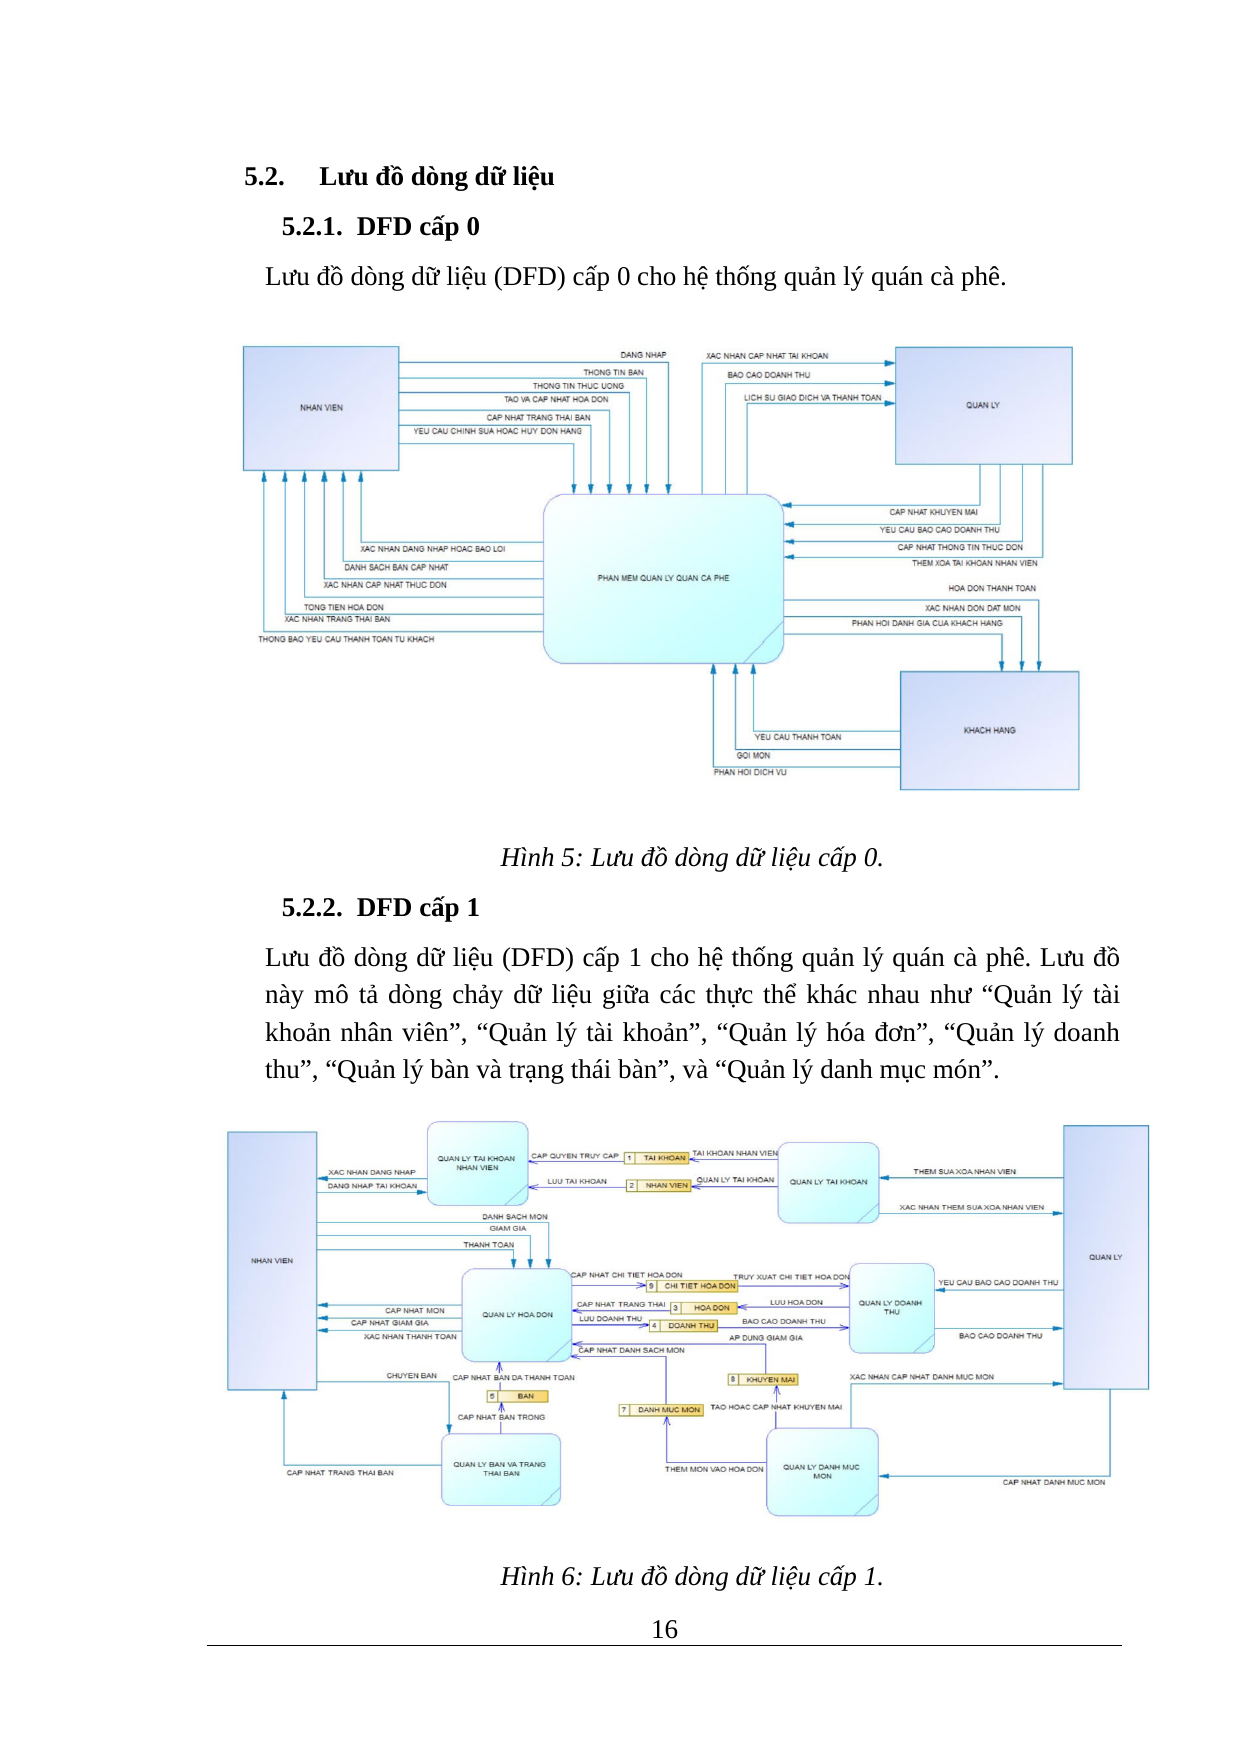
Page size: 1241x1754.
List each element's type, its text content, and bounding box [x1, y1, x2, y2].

picture [225, 321, 1102, 817]
text Lưu đồ dòng dữ liệu (DFD) cấp 0 cho hệ thống quản lý quán cà phê. [207, 260, 1122, 291]
text Lưu đồ dòng dữ liệu (DFD) cấp 1 cho hệ thống quản lý quán cà phê. Lưu đồ này mô tả dòng chảy dữ liệu giữa các thực thể khác nhau như “Quản lý tài khoản nhân viên”, “Quản lý tài khoản”, “Quản lý hóa đơn”, “Quản lý doanh thu”, “Quản lý bàn và trạng thái bàn”, và “Quản lý danh mục món”. [265, 941, 1122, 1084]
subtitle DFD cấp 0 [282, 210, 1122, 241]
picture [218, 1113, 1165, 1536]
list DFD cấp 1 [282, 891, 1122, 922]
subtitle Lưu đồ dòng dữ liệu [244, 160, 1122, 191]
